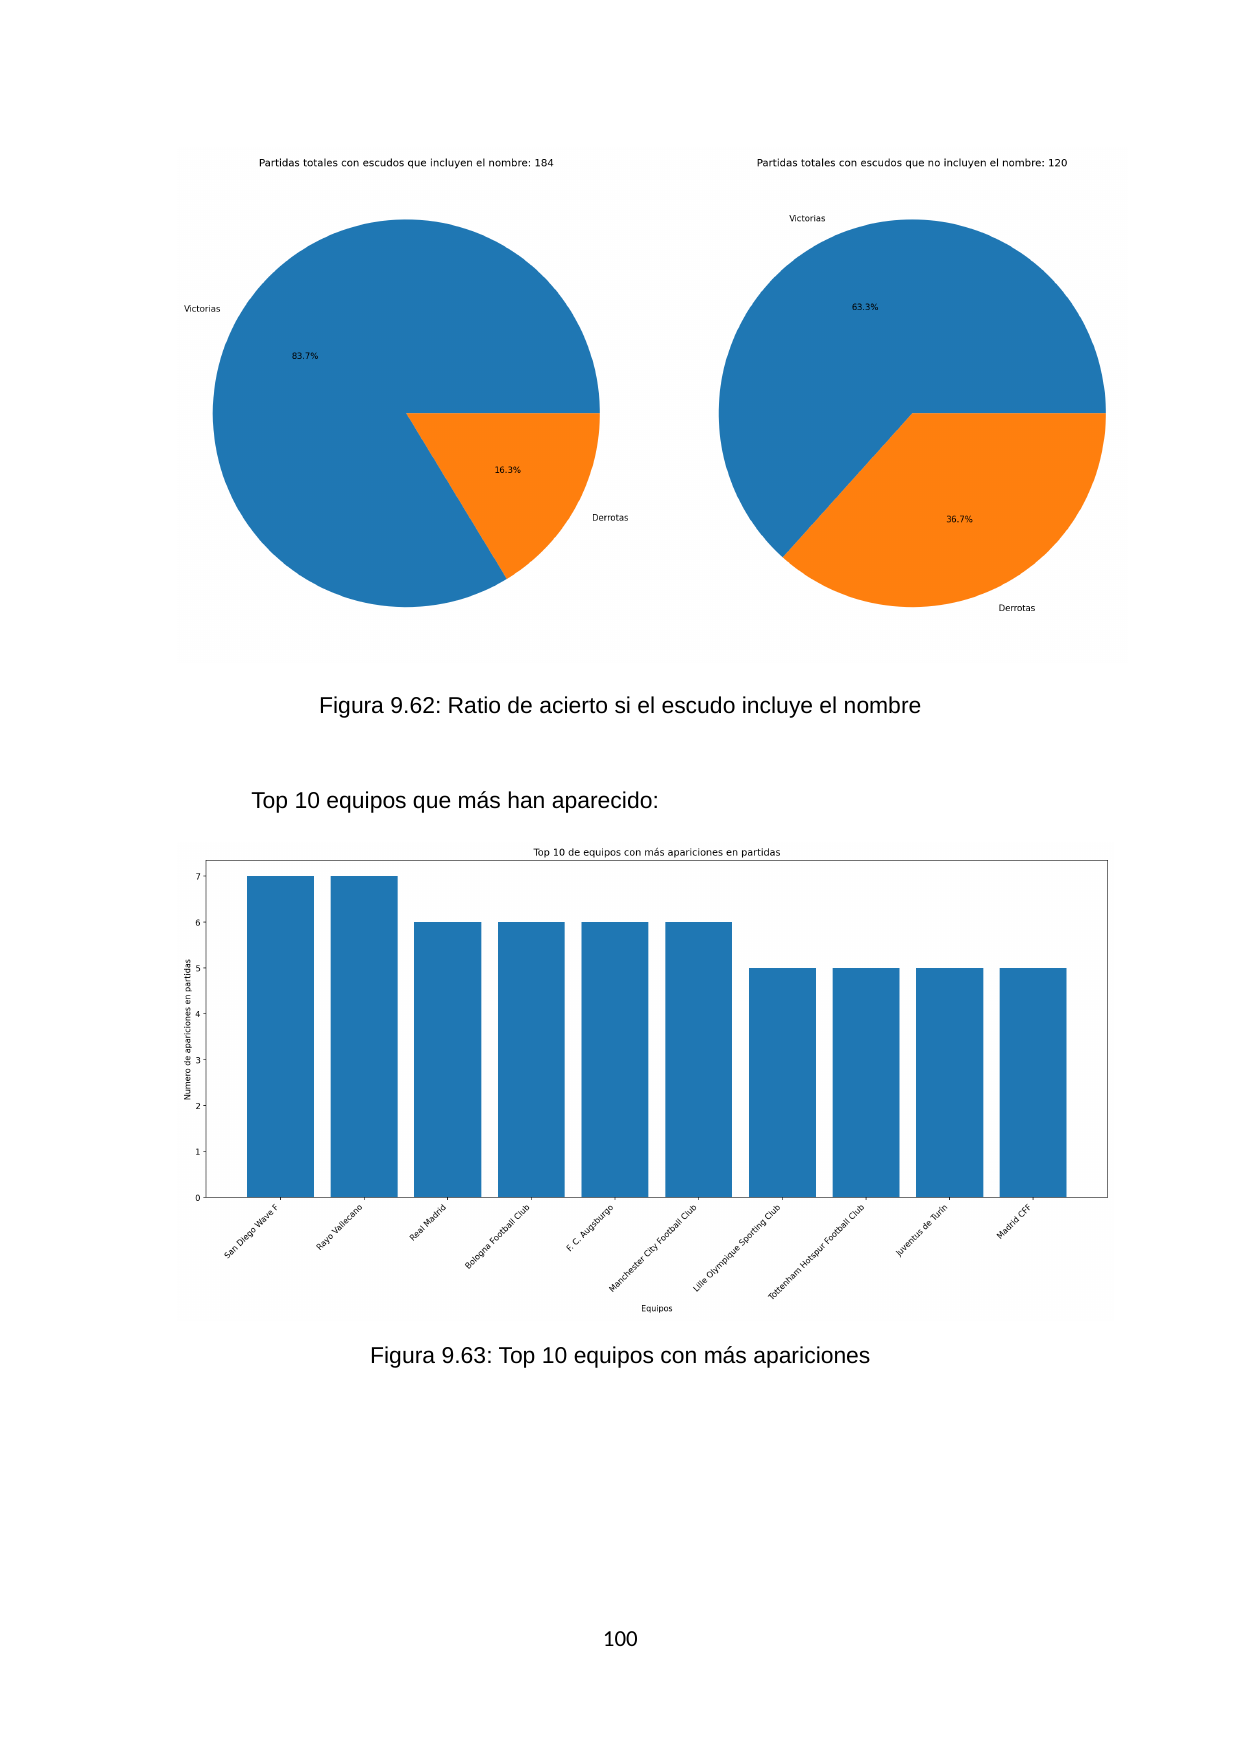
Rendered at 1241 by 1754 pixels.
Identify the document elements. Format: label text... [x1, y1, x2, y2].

picture [177, 842, 1114, 1321]
picture [177, 147, 1129, 663]
text Top 10 equipos que más han aparecido: [177, 787, 1063, 813]
